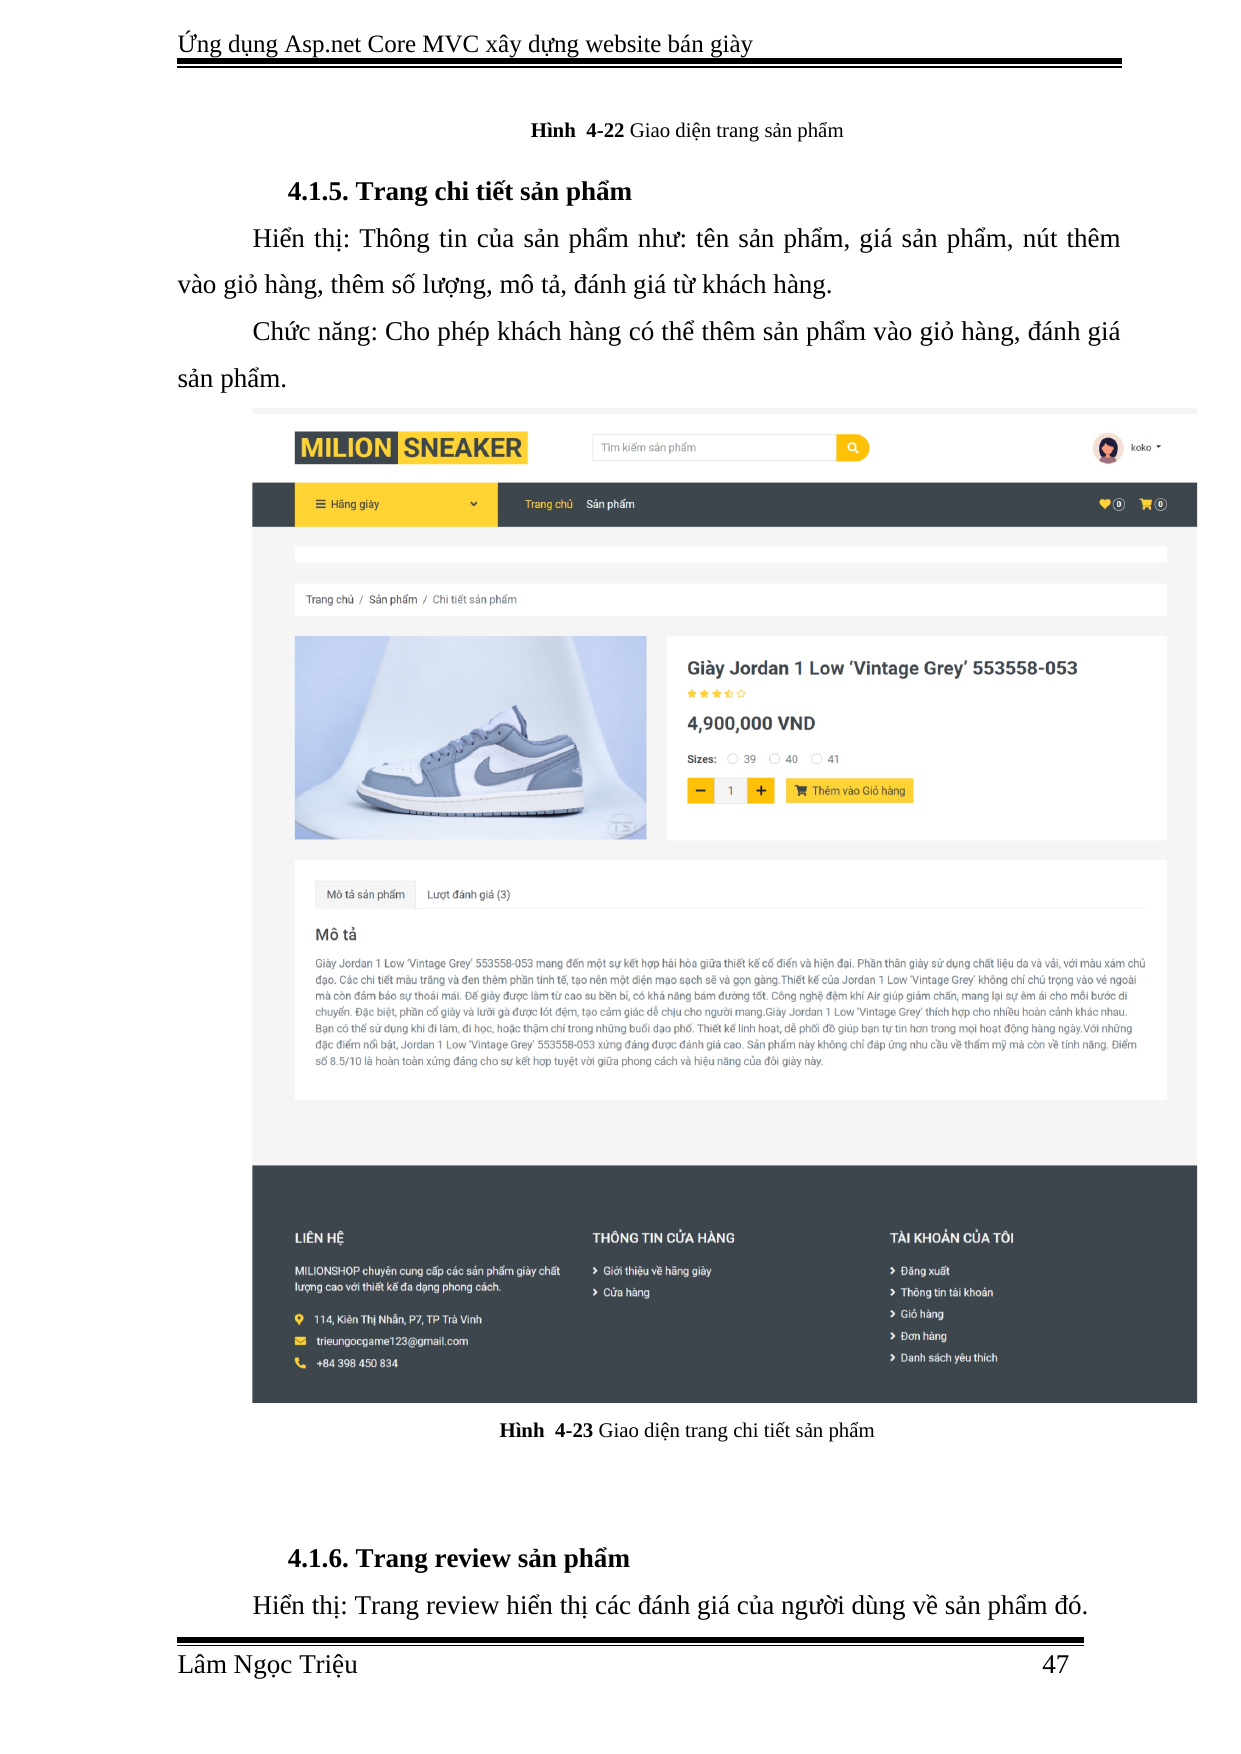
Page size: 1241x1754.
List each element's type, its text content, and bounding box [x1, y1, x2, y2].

text Hiển thị: Trang review hiển thị các đánh giá của người dùng về sản phẩm đó. [177, 1589, 1122, 1620]
subtitle Trang chi tiết sản phẩm [213, 175, 1122, 206]
text Hiển thị: Thông tin của sản phẩm như: tên sản phẩm, giá sản phẩm, nút thêm vào giỏ hàng, thêm số lượng, mô tả, đánh giá từ khách hàng. [177, 222, 1122, 299]
picture [252, 408, 1198, 1403]
text Chức năng: Cho phép khách hàng có thể thêm sản phẩm vào giỏ hàng, đánh giá sản phẩm. [177, 315, 1122, 393]
subtitle Trang review sản phẩm [213, 1543, 1122, 1574]
